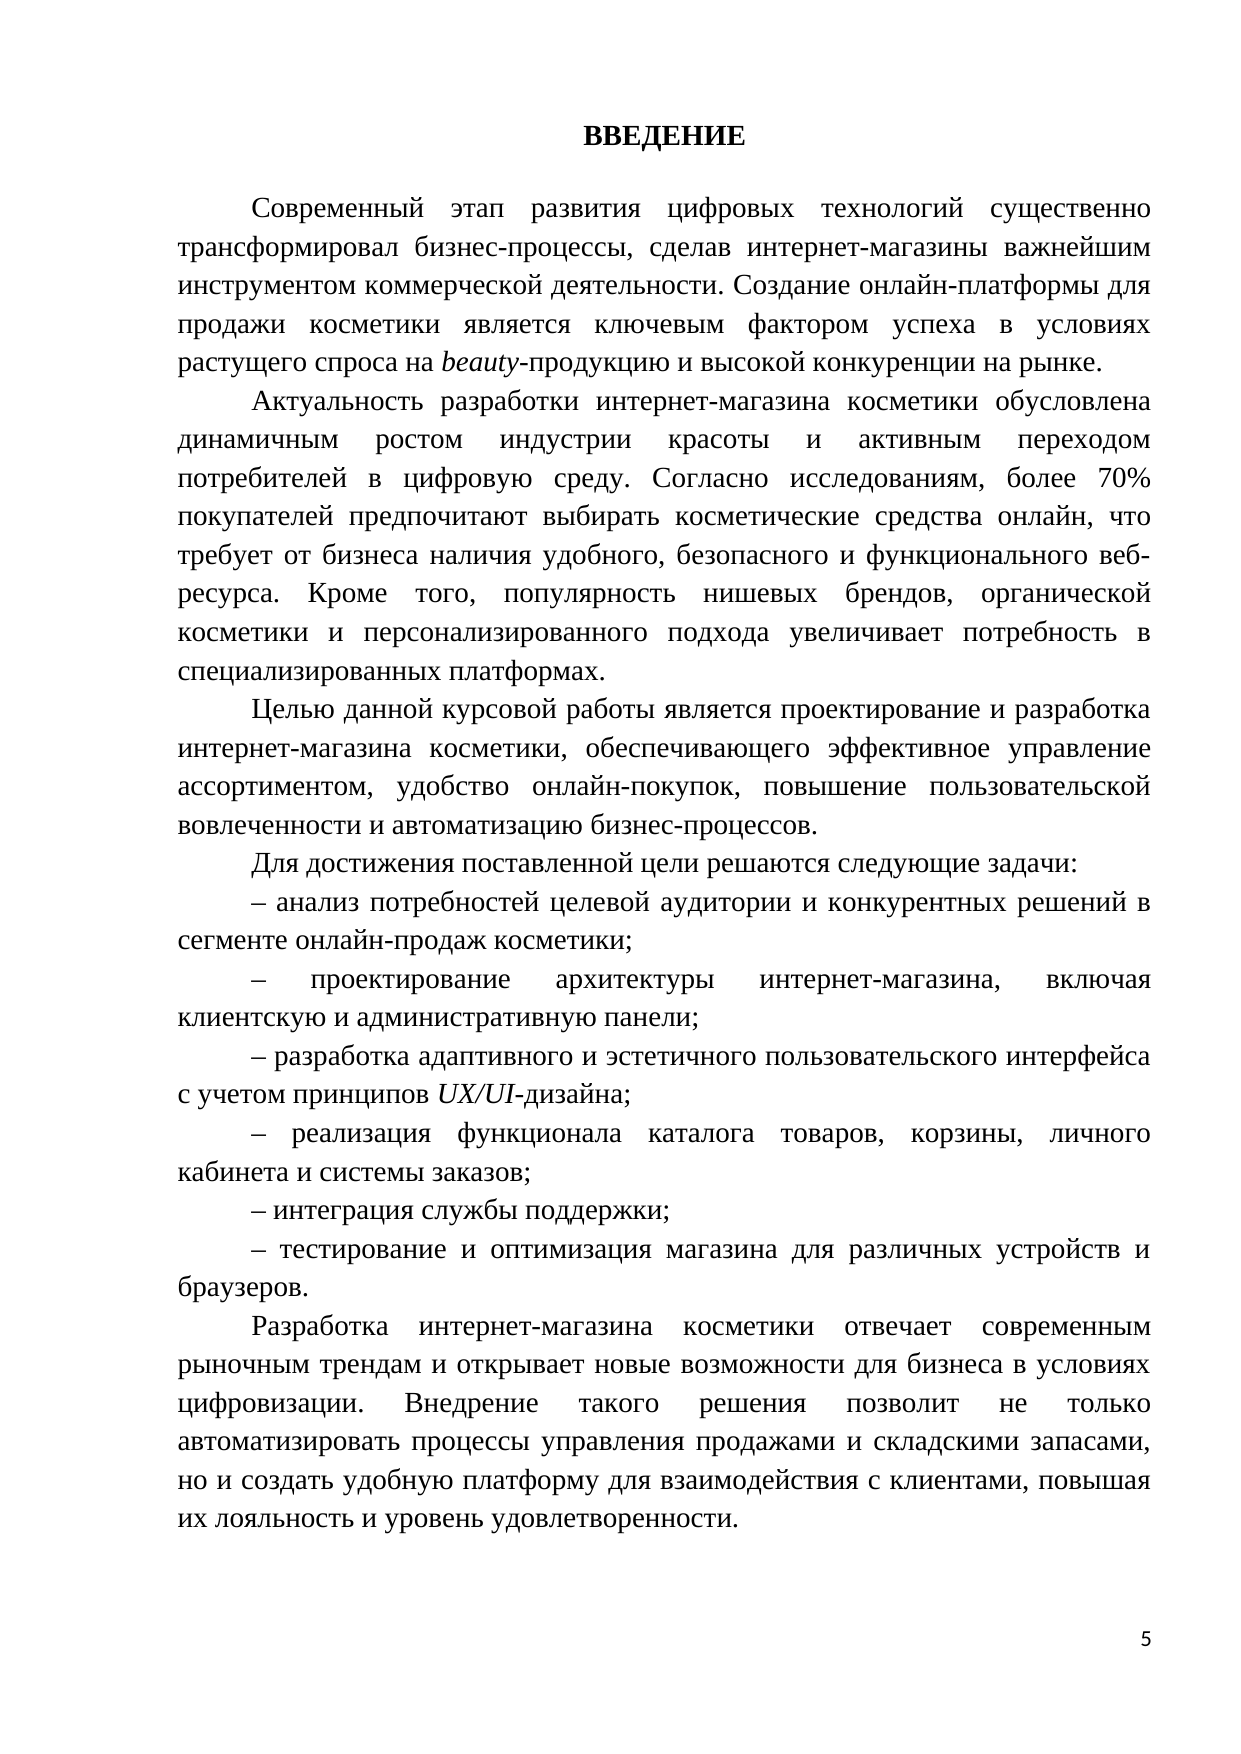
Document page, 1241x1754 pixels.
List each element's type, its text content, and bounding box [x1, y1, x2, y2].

text – интеграция службы поддержки; [177, 1192, 1152, 1226]
text Целью данной курсовой работы является проектирование и разработка интернет-магазина косметики, обеспечивающего эффективное управление ассортиментом, удобство онлайн-покупок, повышение пользовательской вовлеченности и автоматизацию бизнес-процессов. [177, 691, 1152, 840]
subtitle ВВЕДЕНИЕ [177, 118, 1152, 152]
text – тестирование и оптимизация магазина для различных устройств и браузеров. [177, 1231, 1152, 1303]
text – проектирование архитектуры интернет-магазина, включая клиентскую и административную панели; [177, 961, 1152, 1033]
text – анализ потребностей целевой аудитории и конкурентных решений в сегменте онлайн-продаж косметики; [177, 884, 1152, 956]
text – реализация функционала каталога товаров, корзины, личного кабинета и системы заказов; [177, 1115, 1152, 1187]
text – разработка адаптивного и эстетичного пользовательского интерфейса с учетом принципов UX/UI-дизайна; [177, 1038, 1152, 1110]
text Разработка интернет-магазина косметики отвечает современным рыночным трендам и открывает новые возможности для бизнеса в условиях цифровизации. Внедрение такого решения позволит не только автоматизировать процессы управления продажами и складскими запасами, но и создать удобную платформу для взаимодействия с клиентами, повышая их лояльность и уровень удовлетворенности. [177, 1308, 1152, 1534]
text Современный этап развития цифровых технологий существенно трансформировал бизнес-процессы, сделав интернет-магазины важнейшим инструментом коммерческой деятельности. Создание онлайн-платформы для продажи косметики является ключевым фактором успеха в условиях растущего спроса на beauty-продукцию и высокой конкуренции на рынке. [177, 190, 1152, 378]
text Для достижения поставленной цели решаются следующие задачи: [177, 845, 1152, 879]
text Актуальность разработки интернет-магазина косметики обусловлена динамичным ростом индустрии красоты и активным переходом потребителей в цифровую среду. Согласно исследованиям, более 70% покупателей предпочитают выбирать косметические средства онлайн, что требует от бизнеса наличия удобного, безопасного и функционального веб-ресурса. Кроме того, популярность нишевых брендов, органической косметики и персонализированного подхода увеличивает потребность в специализированных платформах. [177, 383, 1152, 686]
